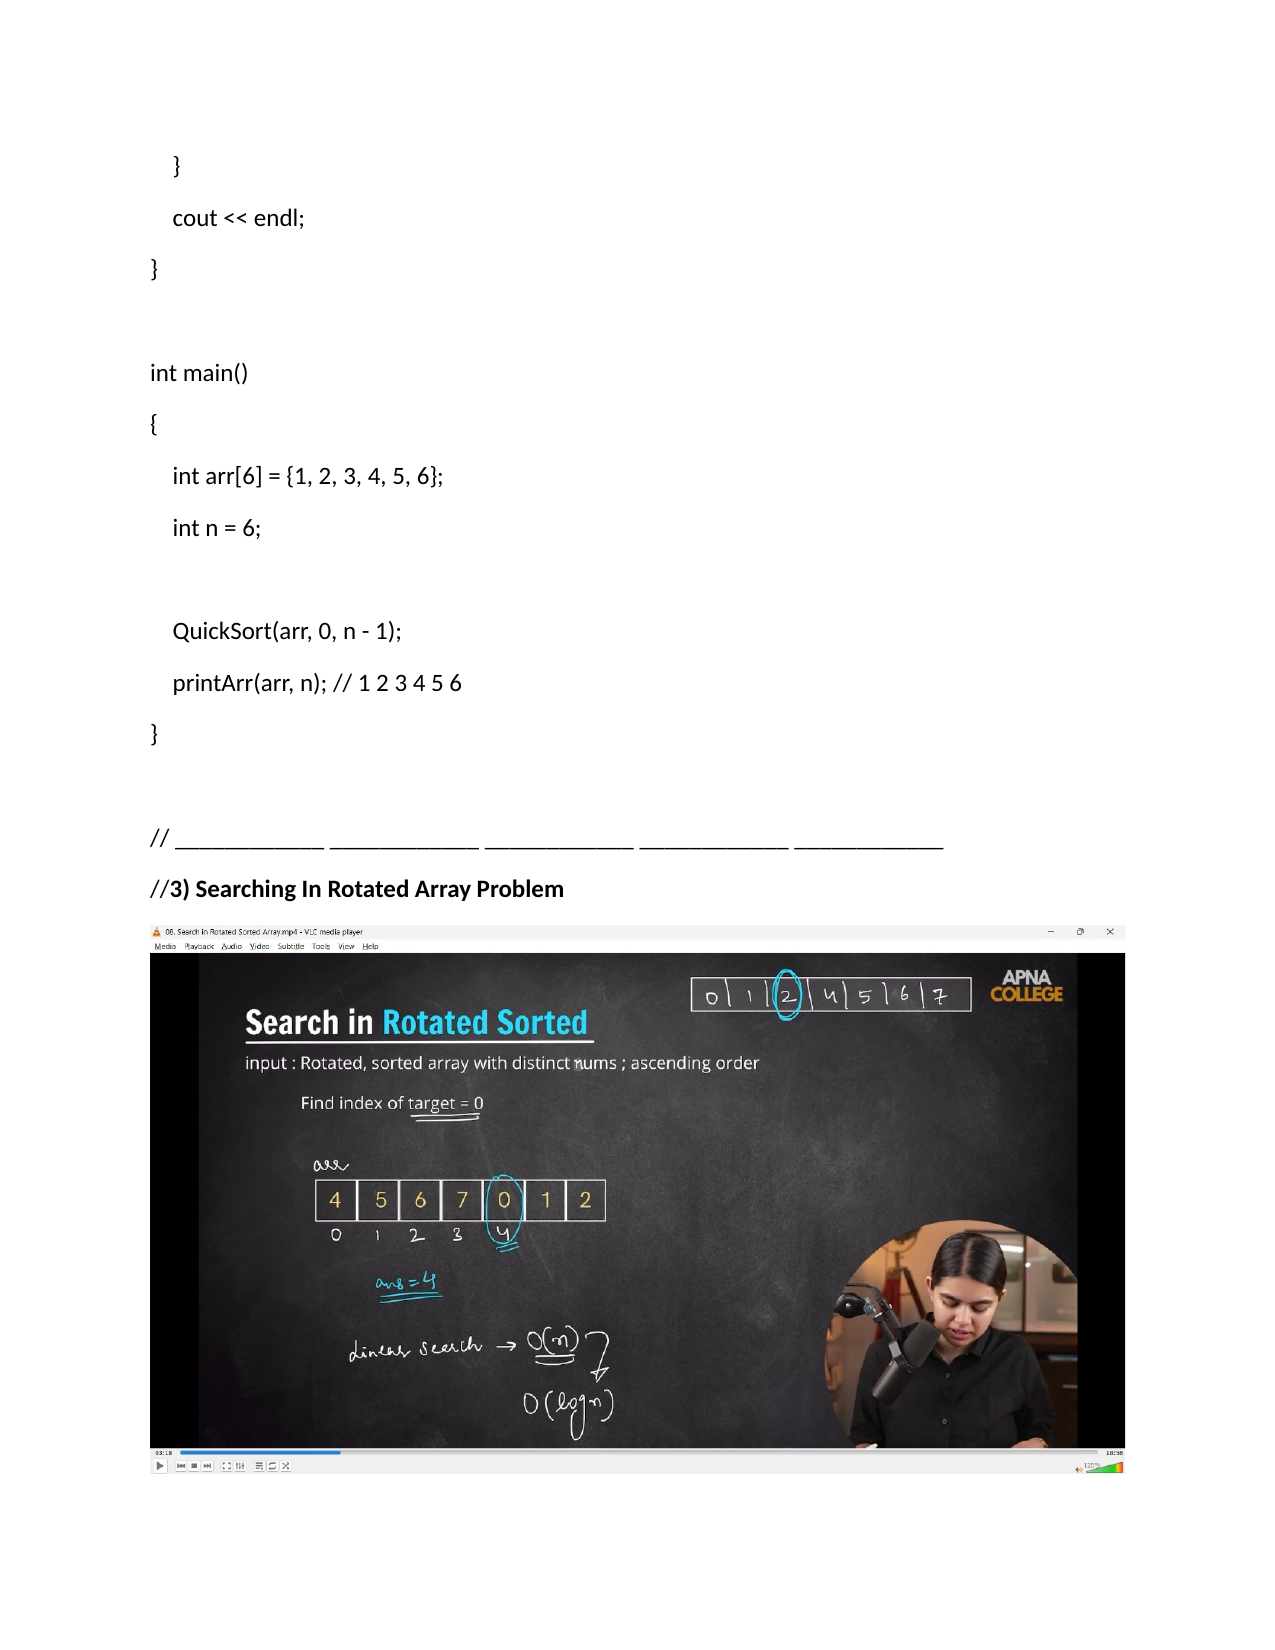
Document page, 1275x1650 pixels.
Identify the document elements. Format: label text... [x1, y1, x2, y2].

picture [150, 925, 1125, 1474]
text int main() [150, 357, 1125, 387]
text } [150, 150, 1125, 181]
text cout << endl; [150, 202, 1125, 232]
text printArr(arr, n); // 1 2 3 4 5 6 [150, 667, 1125, 697]
text QuickSort(arr, 0, n - 1); [150, 615, 1125, 646]
text } [150, 253, 1125, 284]
text //3) Searching In Rotated Array Problem [150, 873, 1125, 904]
text int arr[6] = {1, 2, 3, 4, 5, 6}; [150, 460, 1125, 491]
text { [150, 408, 1125, 439]
text // ____________ ____________ ____________ ____________ ____________ [150, 822, 1125, 852]
text int n = 6; [150, 512, 1125, 542]
text } [150, 718, 1125, 749]
